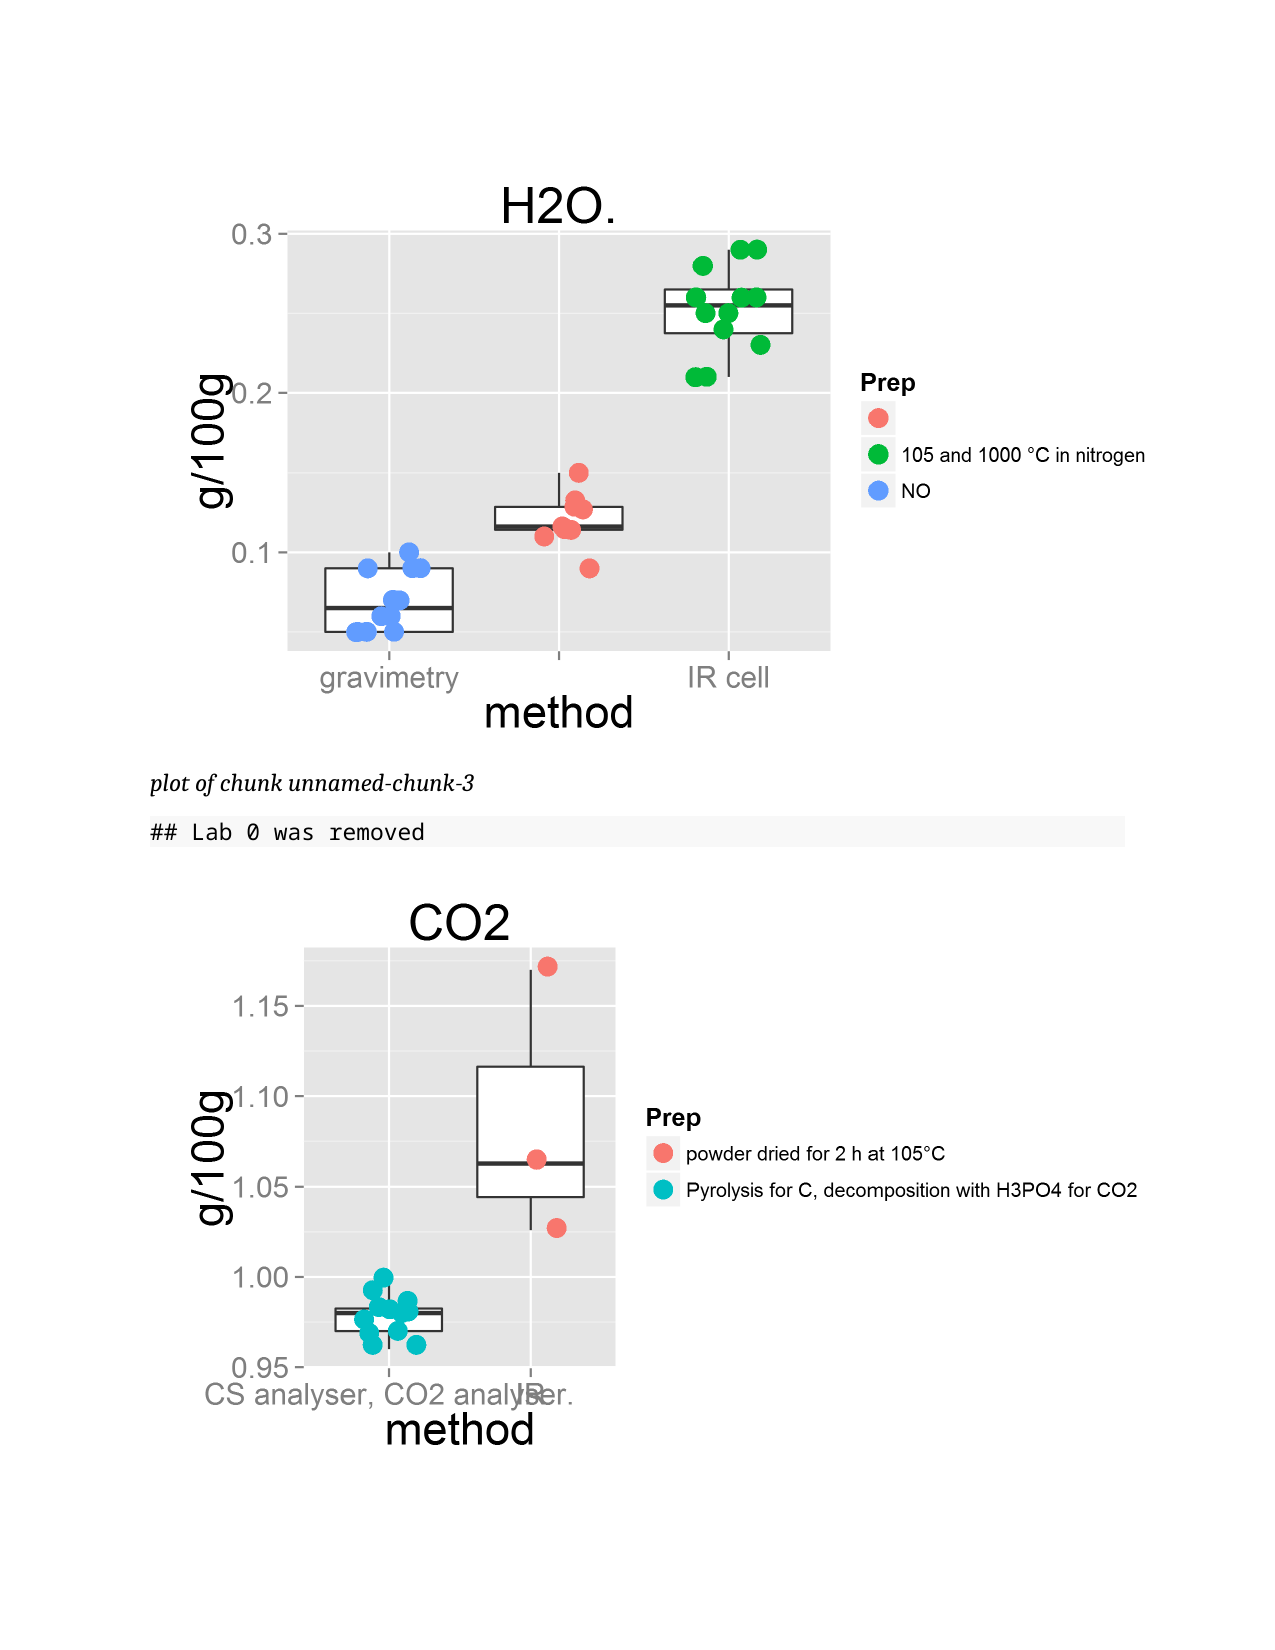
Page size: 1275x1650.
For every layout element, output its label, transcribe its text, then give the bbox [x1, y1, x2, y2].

picture [168, 150, 1221, 750]
picture [168, 866, 1221, 1467]
text ## Lab 0 was removed [150, 816, 1125, 847]
text plot of chunk unnamed-chunk-3 [150, 769, 1125, 797]
